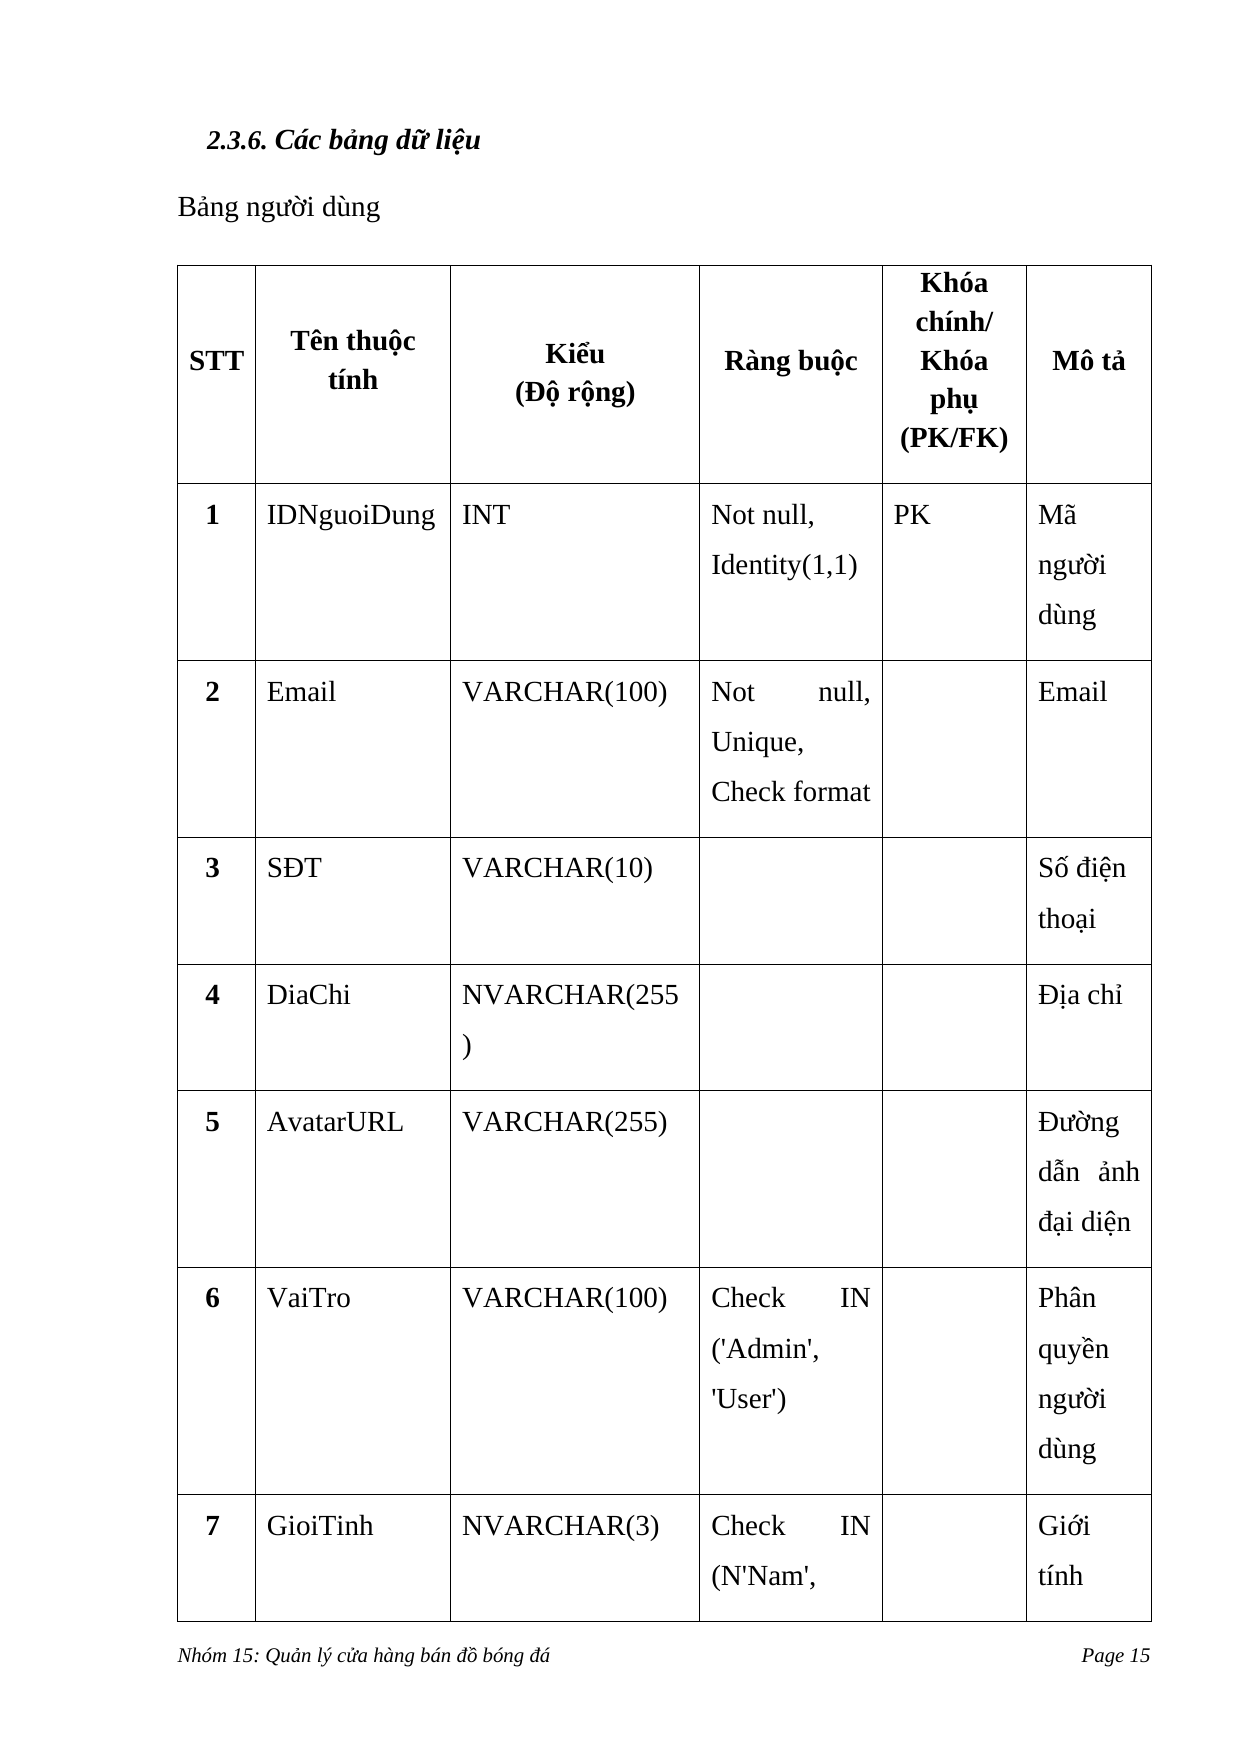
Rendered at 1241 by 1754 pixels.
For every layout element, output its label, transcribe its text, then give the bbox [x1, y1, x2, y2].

table_header Kiểu (Độ rộng) [451, 266, 699, 483]
table_header Tên thuộc tính [256, 266, 450, 483]
table_cell [178, 661, 255, 837]
table_header STT [178, 266, 255, 483]
table_cell NVARCHAR(3) [451, 1495, 699, 1621]
table_cell SĐT [256, 838, 450, 964]
table_cell [883, 661, 1026, 837]
table_cell NVARCHAR(255) [451, 965, 699, 1090]
table_cell [883, 1091, 1026, 1267]
table_cell VARCHAR(255) [451, 1091, 699, 1267]
subtitle Các bảng dữ liệu [177, 122, 1152, 156]
table_cell VaiTro [256, 1268, 450, 1494]
table_cell Giới tính [1027, 1495, 1151, 1621]
table_cell VARCHAR(100) [451, 1268, 699, 1494]
table_cell GioiTinh [256, 1495, 450, 1621]
text Bảng người dùng [177, 189, 1152, 223]
table_cell Check IN ('Admin', 'User') [700, 1268, 882, 1494]
table_cell [178, 838, 255, 964]
table_cell [178, 1495, 255, 1621]
table_cell IDNguoiDung [256, 484, 450, 660]
table_header Mô tả [1027, 266, 1151, 483]
table_cell Đường dẫn ảnh đại diện [1027, 1091, 1151, 1267]
table_cell VARCHAR(100) [451, 661, 699, 837]
table_cell [700, 1091, 882, 1267]
table_header Ràng buộc [700, 266, 882, 483]
table_cell INT [451, 484, 699, 660]
table_cell [178, 1268, 255, 1494]
table_cell [700, 838, 882, 964]
table_cell Mã người dùng [1027, 484, 1151, 660]
table_cell [178, 1091, 255, 1267]
table_cell [178, 484, 255, 660]
table_cell Not null, Unique, Check format [700, 661, 882, 837]
table_cell [178, 965, 255, 1090]
table_cell Số điện thoại [1027, 838, 1151, 964]
table_cell AvatarURL [256, 1091, 450, 1267]
table_cell [883, 965, 1026, 1090]
table_cell [883, 1268, 1026, 1494]
table_cell Địa chỉ [1027, 965, 1151, 1090]
table_cell Phân quyền người dùng [1027, 1268, 1151, 1494]
table_cell VARCHAR(10) [451, 838, 699, 964]
table_cell [700, 965, 882, 1090]
table_header Khóa chính/ Khóa phụ (PK/FK) [883, 266, 1026, 483]
table_cell Email [256, 661, 450, 837]
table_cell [700, 1495, 882, 1621]
table_cell [883, 1495, 1026, 1621]
table_cell PK [883, 484, 1026, 660]
table_cell [883, 838, 1026, 964]
table_cell Email [1027, 661, 1151, 837]
table_cell DiaChi [256, 965, 450, 1090]
table_cell Not null, Identity(1,1) [700, 484, 882, 660]
